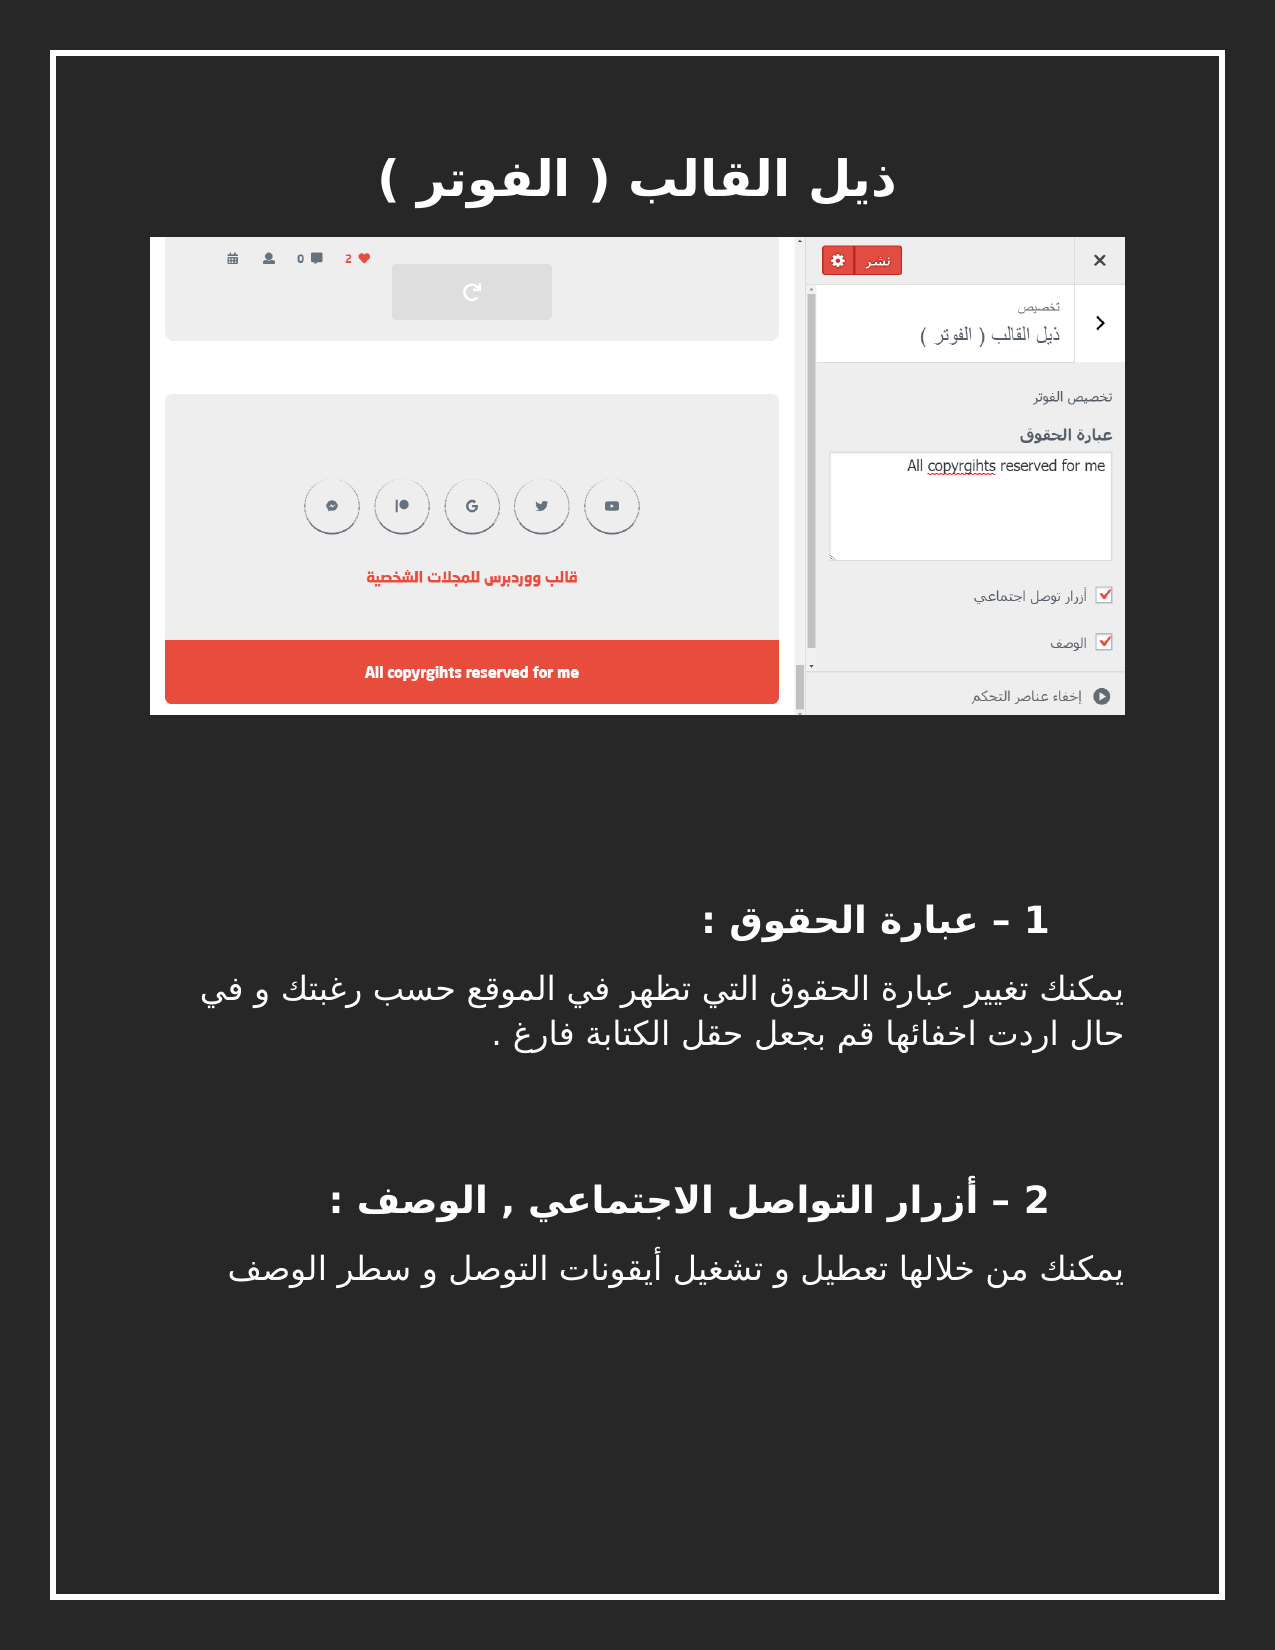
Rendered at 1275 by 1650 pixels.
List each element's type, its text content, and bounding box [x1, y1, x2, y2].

text يمكنك تغيير عبارة الحقوق التي تظهر في الموقع حسب رغبتك و في حال اردت اخفائها قم بجعل حقل الكتابة فارغ . [150, 970, 1125, 1053]
text 2 – أزرار التواصل الاجتماعي , الوصف : [150, 1179, 1050, 1222]
text ذيل القالب ( الفوتر ) [150, 150, 1125, 208]
picture [150, 237, 1125, 715]
text 1 – عبارة الحقوق : [150, 899, 1050, 942]
text يمكنك من خلالها تعطيل و تشغيل أيقونات التوصل و سطر الوصف [150, 1250, 1125, 1289]
